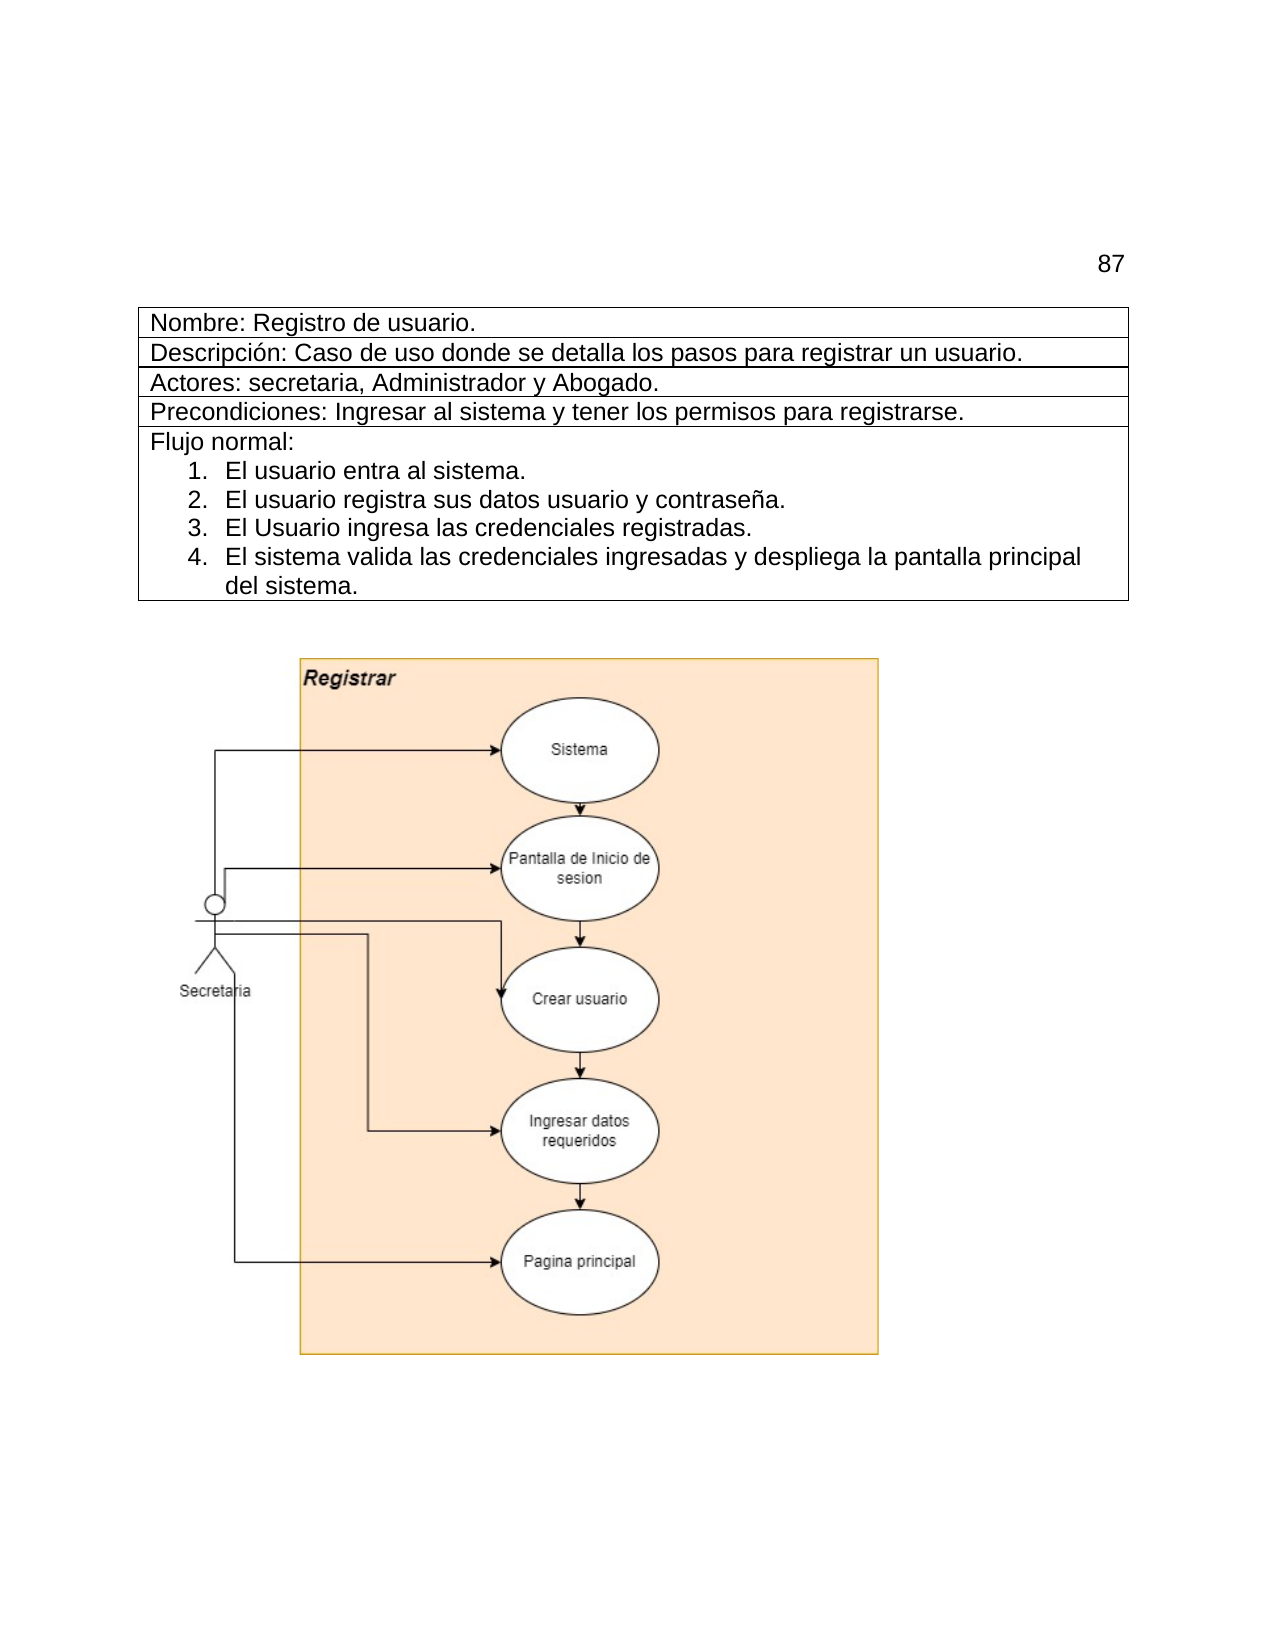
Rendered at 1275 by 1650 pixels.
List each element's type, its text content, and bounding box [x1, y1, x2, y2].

table_cell Actores: secretaria, Administrador y Abogado. [139, 368, 1128, 396]
table_cell Descripción: Caso de uso donde se detalla los pasos para registrar un usuario. [139, 338, 1128, 366]
table_cell Precondiciones: Ingresar al sistema y tener los permisos para registrarse. [139, 397, 1128, 426]
picture [179, 658, 879, 1355]
table_header Nombre: Registro de usuario. [139, 308, 1128, 337]
table_cell Flujo normal: El usuario entra al sistema. El usuario registra sus datos usuario y contraseña. El Usuario ingresa las credenciales registradas. El sistema valida las credenciales ingresadas y despliega la pantalla principal del sistema. [139, 427, 1128, 599]
